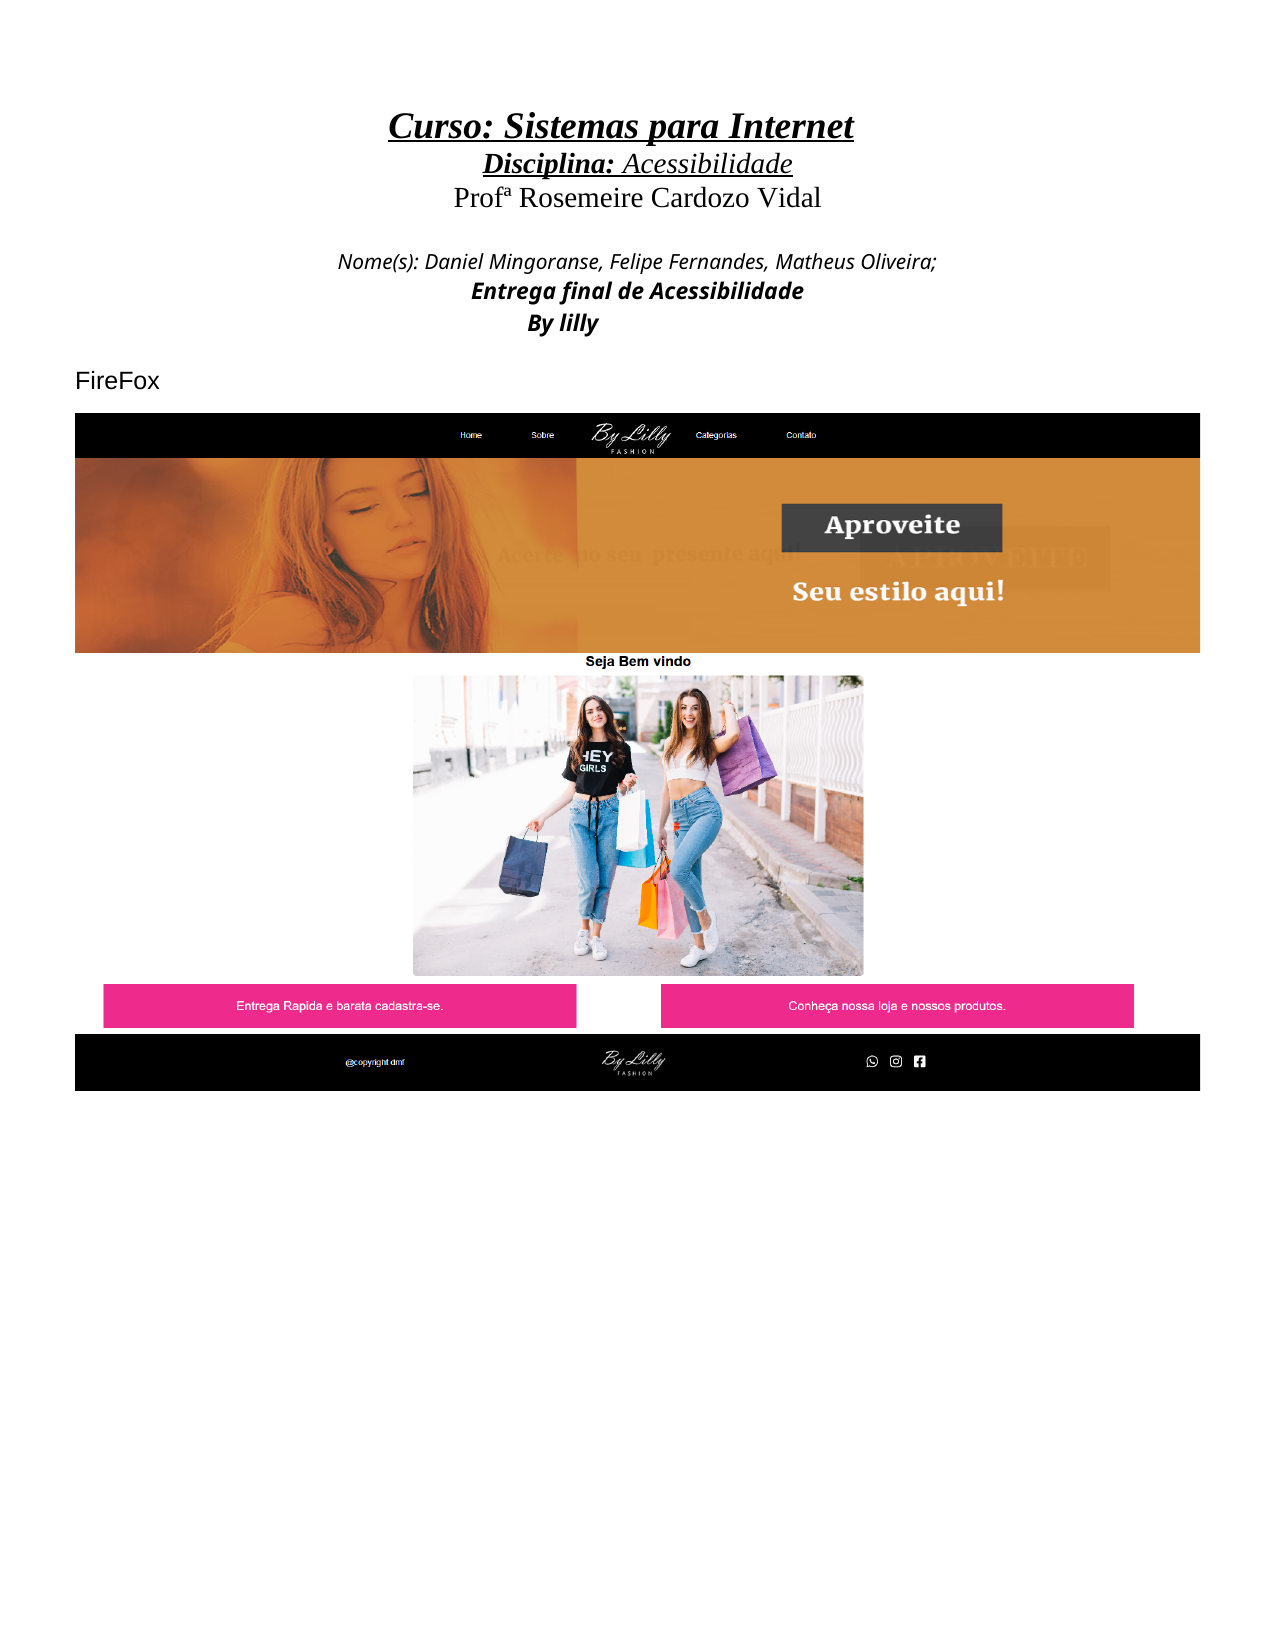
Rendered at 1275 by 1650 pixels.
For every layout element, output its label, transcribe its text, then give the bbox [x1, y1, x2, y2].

text FireFox [75, 366, 1200, 394]
picture [75, 413, 1200, 1091]
